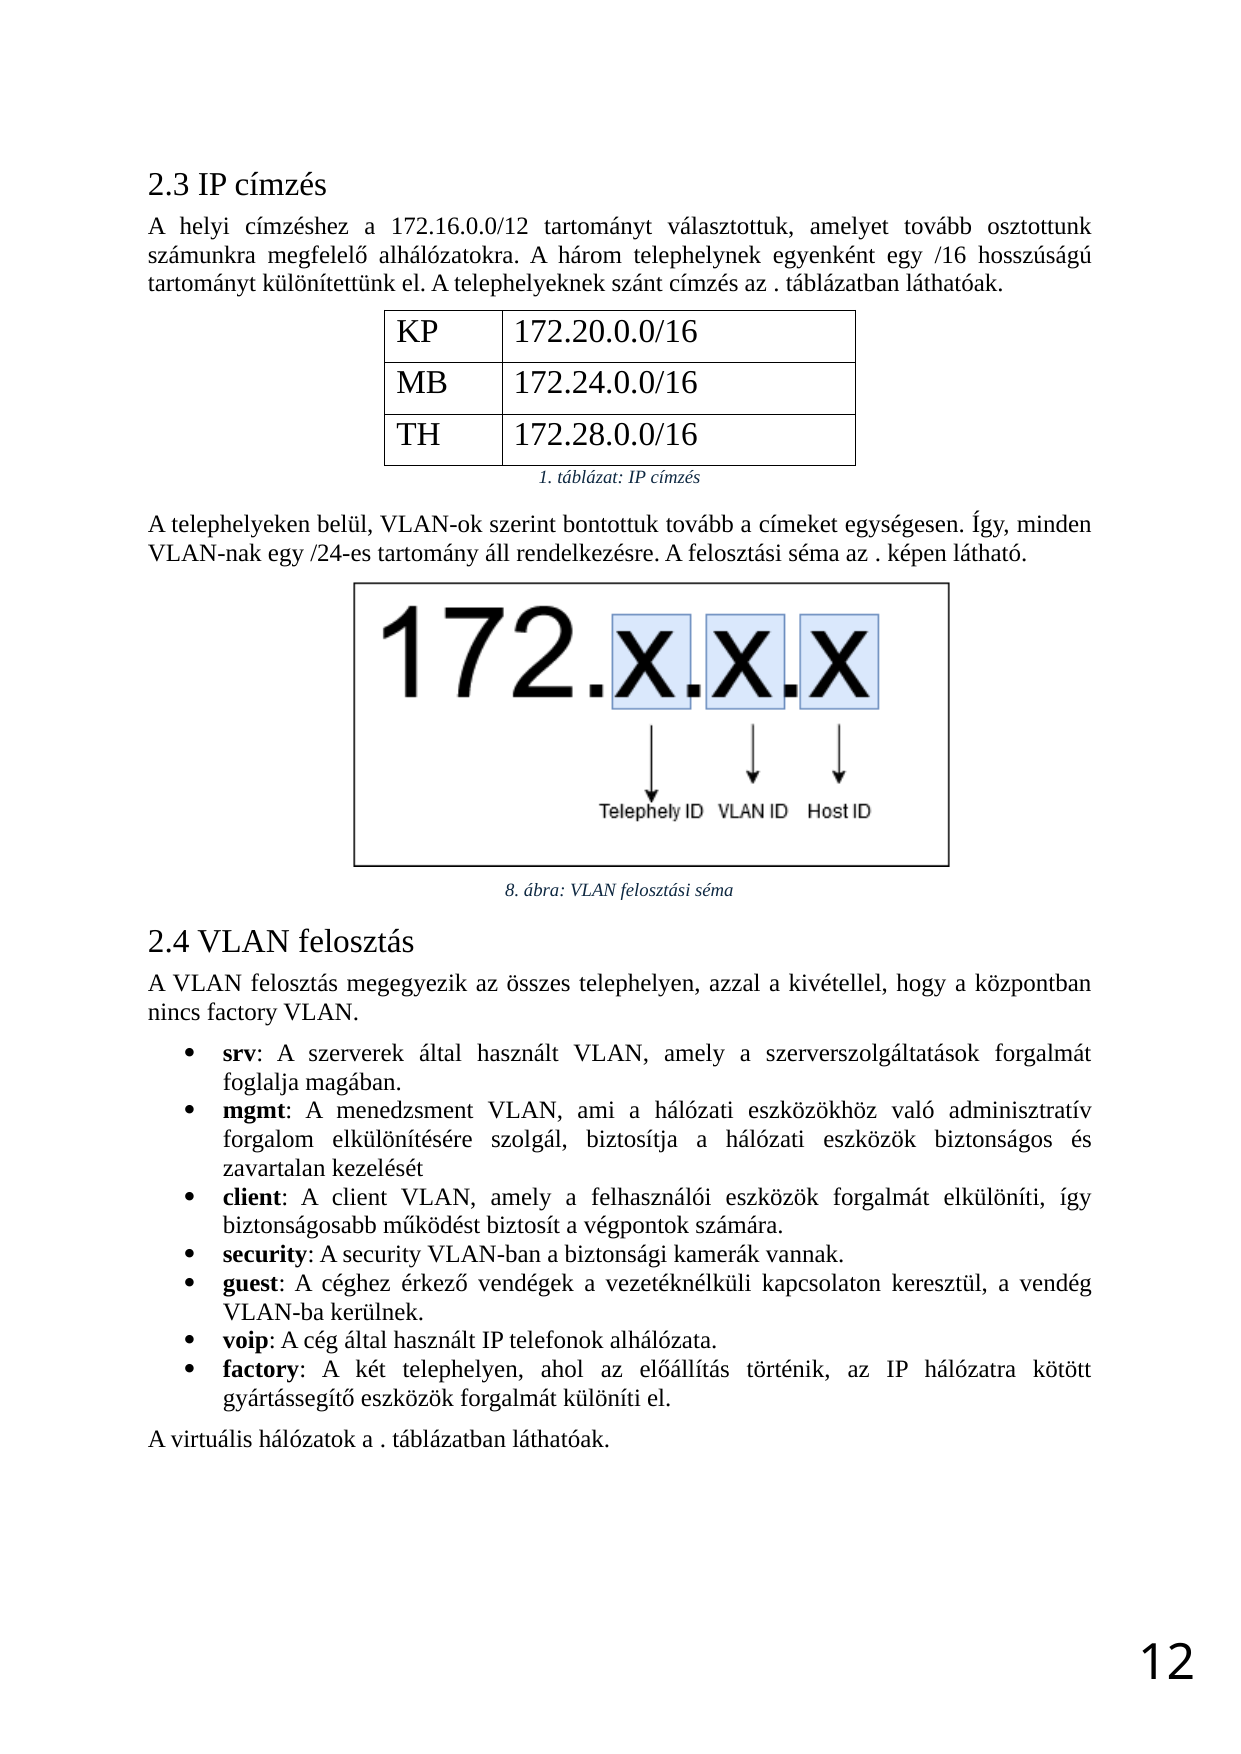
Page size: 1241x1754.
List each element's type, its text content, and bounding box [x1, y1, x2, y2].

text A telephelyeken belül, VLAN-ok szerint bontottuk tovább a címeket egységesen. Így, minden VLAN-nak egy /24-es tartomány áll rendelkezésre. A felosztási séma az 8. képen látható. [148, 509, 1092, 566]
picture [252, 578, 989, 867]
table_header KP [385, 311, 502, 362]
table_cell 172.28.0.0/16 [503, 415, 855, 465]
table_cell TH [385, 415, 502, 465]
list guest: A céghez érkező vendégek a vezetéknélküli kapcsolaton keresztül, a vendég VLAN-ba kerülnek. [185, 1268, 1092, 1325]
list voip: A cég által használt IP telefonok alhálózata. [185, 1325, 1092, 1354]
table_header 172.20.0.0/16 [503, 311, 855, 362]
text A virtuális hálózatok a 2. táblázatban láthatóak. [148, 1424, 1092, 1453]
subtitle 2.3 IP címzés [148, 164, 1092, 203]
list client: A client VLAN, amely a felhasználói eszközök forgalmát elkülöníti, így biztonságosabb működést biztosít a végpontok számára. [185, 1182, 1092, 1239]
subtitle 2.4 VLAN felosztás [148, 921, 1092, 959]
list factory: A két telephelyen, ahol az előállítás történik, az IP hálózatra kötött gyártássegítő eszközök forgalmát különíti el. [185, 1354, 1092, 1412]
table_cell 172.24.0.0/16 [503, 363, 855, 413]
list mgmt: A menedzsment VLAN, ami a hálózati eszközökhöz való adminisztratív forgalom elkülönítésére szolgál, biztosítja a hálózati eszközök biztonságos és zavartalan kezelését [185, 1095, 1092, 1182]
list srv: A szerverek által használt VLAN, amely a szerverszolgáltatások forgalmát foglalja magában. [185, 1038, 1092, 1095]
table_cell MB [385, 363, 502, 413]
list security: A security VLAN-ban a biztonsági kamerák vannak. [185, 1239, 1092, 1268]
text 8. ábra: VLAN felosztási séma [148, 879, 1092, 900]
text A helyi címzéshez a 172.16.0.0/12 tartományt választottuk, amelyet tovább osztottunk számunkra megfelelő alhálózatokra. A három telephelynek egyenként egy /16 hosszúságú tartományt különítettünk el. A telephelyeknek szánt címzés az 1. táblázatban láthatóak. [148, 211, 1092, 297]
text A VLAN felosztás megegyezik az összes telephelyen, azzal a kivétellel, hogy a központban nincs factory VLAN. [148, 968, 1092, 1025]
text 1. táblázat: IP címzés [148, 466, 1092, 488]
